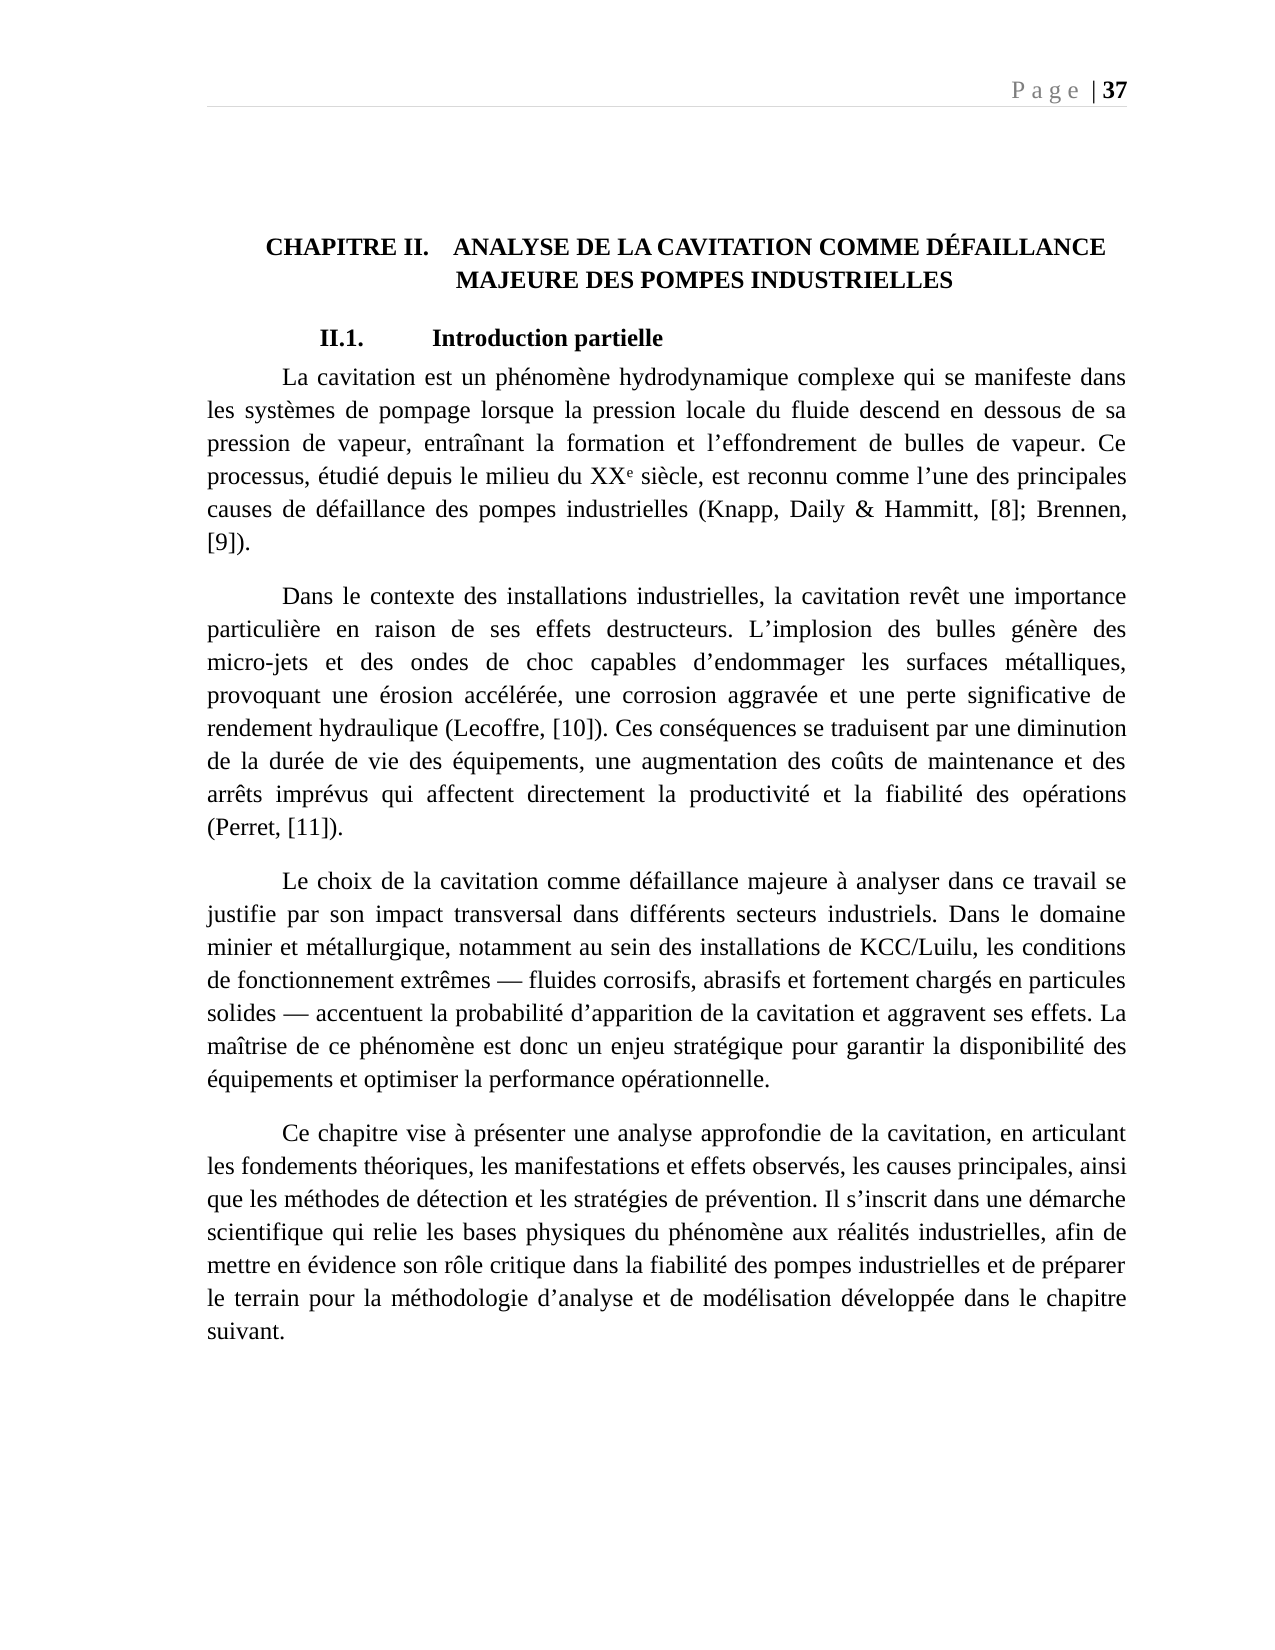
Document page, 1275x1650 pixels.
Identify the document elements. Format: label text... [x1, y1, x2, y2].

text La cavitation est un phénomène hydrodynamique complexe qui se manifeste dans les systèmes de pompage lorsque la pression locale du fluide descend en dessous de sa pression de vapeur, entraînant la formation et l’effondrement de bulles de vapeur. Ce processus, étudié depuis le milieu du XXᵉ siècle, est reconnu comme l’une des principales causes de défaillance des pompes industrielles (Knapp, Daily & Hammitt, ; Brennen, ). [207, 362, 1127, 556]
text Dans le contexte des installations industrielles, la cavitation revêt une importance particulière en raison de ses effets destructeurs. L’implosion des bulles génère des micro‑jets et des ondes de choc capables d’endommager les surfaces métalliques, provoquant une érosion accélérée, une corrosion aggravée et une perte significative de rendement hydraulique (Lecoffre, ). Ces conséquences se traduisent par une diminution de la durée de vie des équipements, une augmentation des coûts de maintenance et des arrêts imprévus qui affectent directement la productivité et la fiabilité des opérations (Perret, ). [207, 581, 1127, 841]
text Le choix de la cavitation comme défaillance majeure à analyser dans ce travail se justifie par son impact transversal dans différents secteurs industriels. Dans le domaine minier et métallurgique, notamment au sein des installations de KCC/Luilu, les conditions de fonctionnement extrêmes — fluides corrosifs, abrasifs et fortement chargés en particules solides — accentuent la probabilité d’apparition de la cavitation et aggravent ses effets. La maîtrise de ce phénomène est donc un enjeu stratégique pour garantir la disponibilité des équipements et optimiser la performance opérationnelle. [207, 866, 1127, 1093]
subtitle analyse de la cavitation comme défaillance majeure des pompes industrielles [244, 232, 1127, 293]
subtitle Introduction partielle [319, 323, 1127, 352]
text Ce chapitre vise à présenter une analyse approfondie de la cavitation, en articulant les fondements théoriques, les manifestations et effets observés, les causes principales, ainsi que les méthodes de détection et les stratégies de prévention. Il s’inscrit dans une démarche scientifique qui relie les bases physiques du phénomène aux réalités industrielles, afin de mettre en évidence son rôle critique dans la fiabilité des pompes industrielles et de préparer le terrain pour la méthodologie d’analyse et de modélisation développée dans le chapitre suivant. [207, 1118, 1127, 1345]
